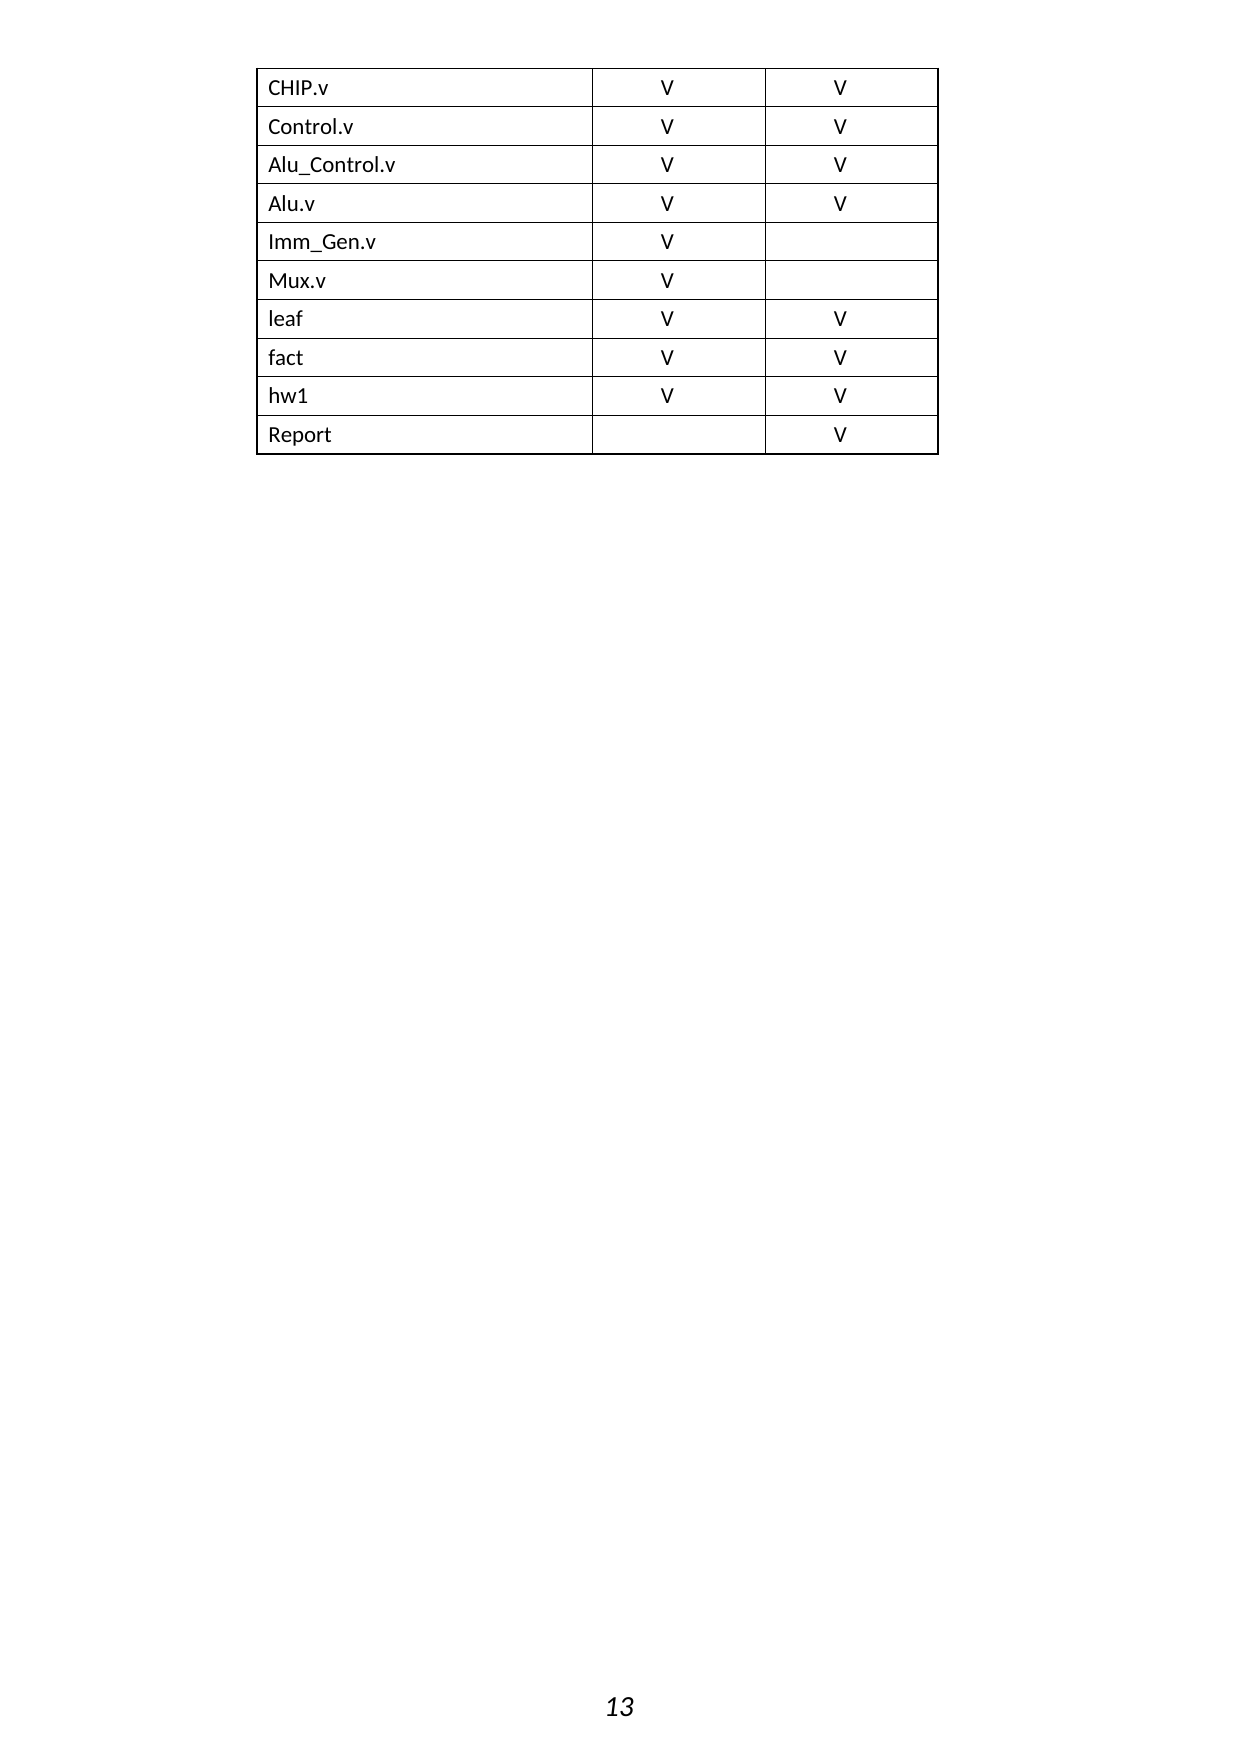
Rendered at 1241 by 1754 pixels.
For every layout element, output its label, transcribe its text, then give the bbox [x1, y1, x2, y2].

table_cell V [766, 339, 937, 376]
table_cell V [593, 261, 765, 299]
table_cell Alu_Control.v [258, 146, 592, 183]
table_cell Report [258, 416, 592, 453]
table_cell V [766, 416, 937, 453]
table_cell V [766, 107, 937, 145]
table_cell fact [258, 339, 592, 376]
table_cell V [593, 146, 765, 183]
table_cell Control.v [258, 107, 592, 145]
table_cell V [766, 146, 937, 183]
table_cell V [593, 184, 765, 222]
table_cell V [766, 69, 937, 106]
table_cell V [593, 69, 765, 106]
table_cell Alu.v [258, 184, 592, 222]
table_cell V [593, 107, 765, 145]
table_cell V [766, 300, 937, 337]
table_cell Mux.v [258, 261, 592, 299]
table_cell Imm_Gen.v [258, 223, 592, 260]
table_cell hw1 [258, 377, 592, 414]
table_cell CHIP.v [258, 69, 592, 106]
table_cell [593, 416, 765, 453]
table_cell V [766, 377, 937, 414]
table_cell V [593, 223, 765, 260]
table_cell [766, 223, 937, 260]
table_cell V [593, 300, 765, 337]
table_cell V [766, 184, 937, 222]
table_cell [766, 261, 937, 299]
table_cell V [593, 377, 765, 414]
table_cell V [593, 339, 765, 376]
table_cell leaf [258, 300, 592, 337]
